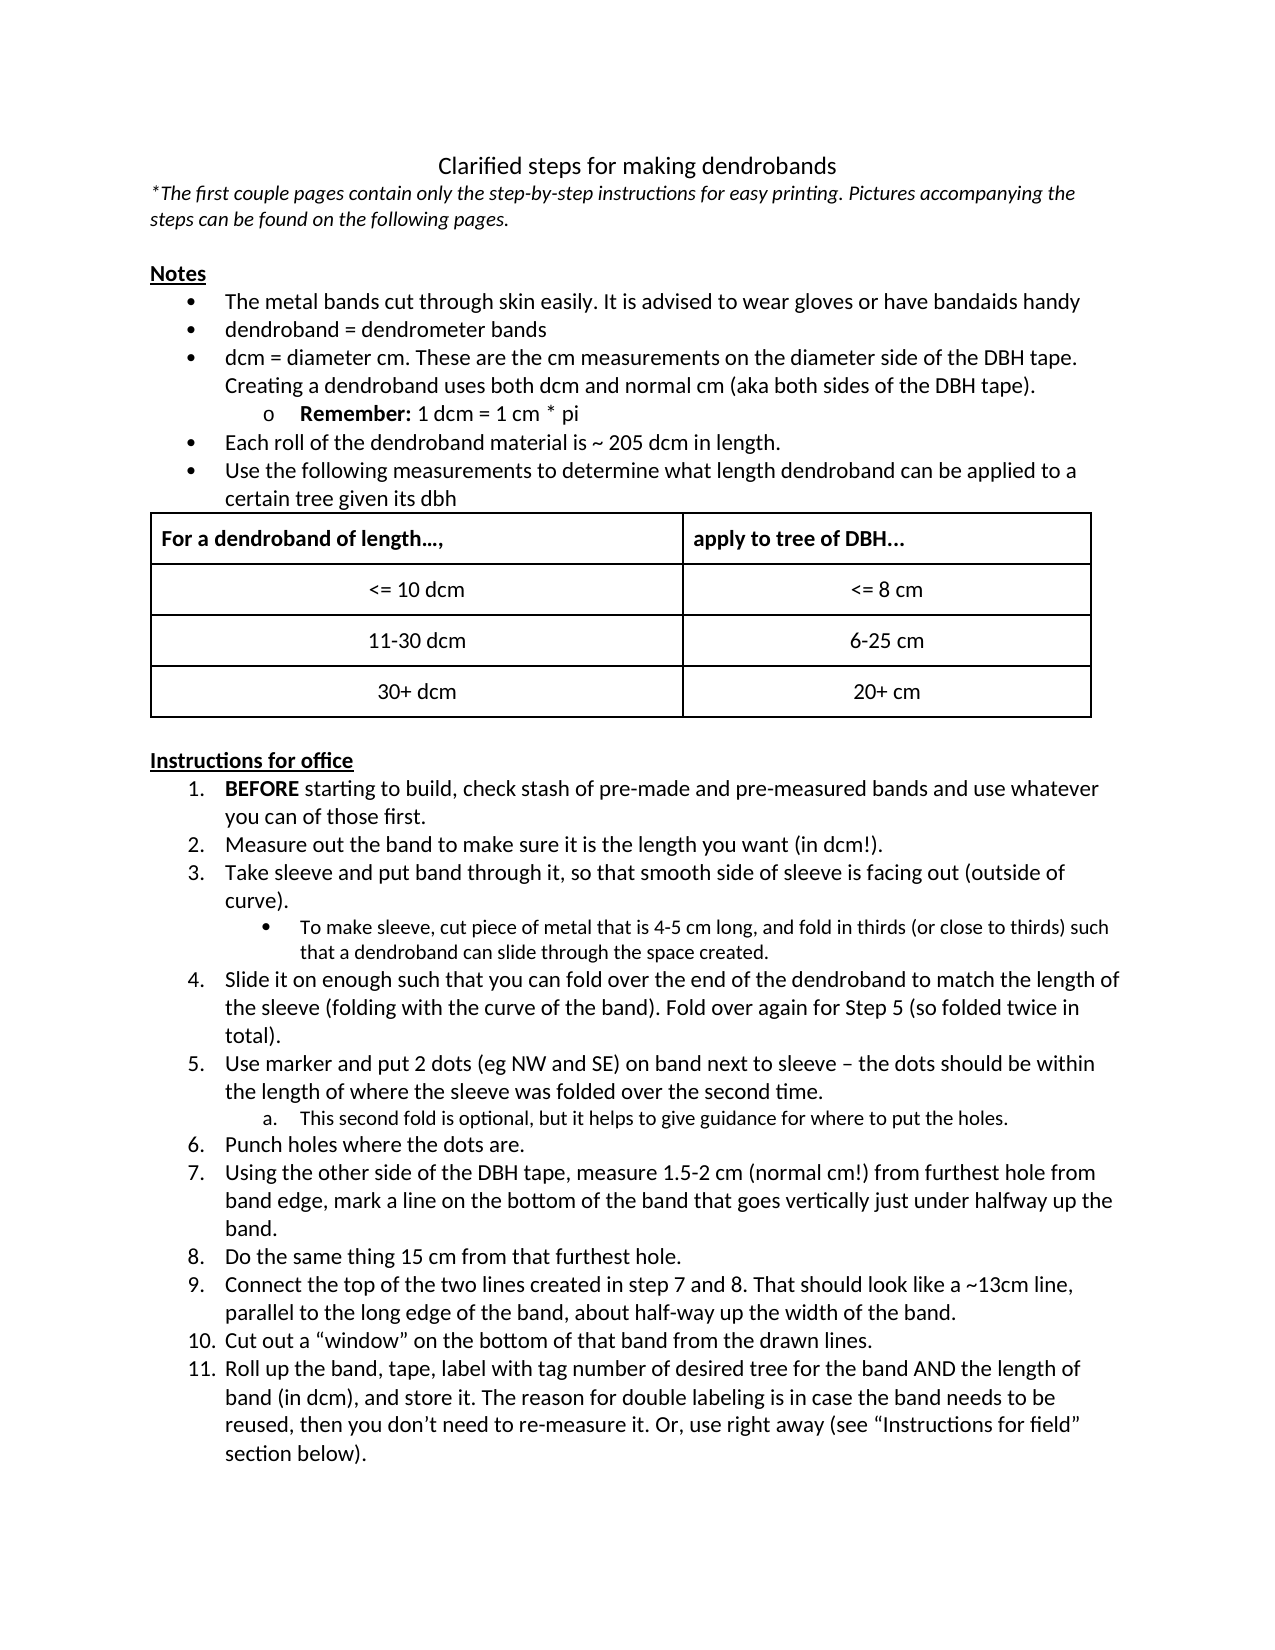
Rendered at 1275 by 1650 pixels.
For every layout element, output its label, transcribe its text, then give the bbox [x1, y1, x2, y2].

table_cell 30+ dcm [152, 667, 682, 716]
text Clarified steps for making dendrobands [150, 150, 1125, 181]
text *The first couple pages contain only the step-by-step instructions for easy printing. Pictures accompanying the steps can be found on the following pages. [150, 181, 1125, 231]
list Measure out the band to make sure it is the length you want (in dcm!). [187, 830, 1125, 858]
list dendroband = dendrometer bands [187, 315, 1125, 343]
list Take sleeve and put band through it, so that smooth side of sleeve is facing out (outside of curve). [187, 858, 1125, 914]
table_cell 6-25 cm [684, 616, 1090, 665]
text Notes [150, 259, 1125, 287]
table_header For a dendroband of length…, [152, 514, 682, 563]
list This second fold is optional, but it helps to give guidance for where to put the holes. [262, 1105, 1125, 1130]
list Each roll of the dendroband material is ~ 205 dcm in length. [187, 428, 1125, 456]
list To make sleeve, cut piece of metal that is 4-5 cm long, and fold in thirds (or close to thirds) such that a dendroband can slide through the space created. [262, 914, 1125, 965]
table_header apply to tree of DBH... [684, 514, 1090, 563]
list Do the same thing 15 cm from that furthest hole. [187, 1242, 1125, 1271]
text Instructions for office [150, 746, 1125, 774]
list Connect the top of the two lines created in step 7 and 8. That should look like a ~13cm line, parallel to the long edge of the band, about half-way up the width of the band. [187, 1271, 1125, 1327]
list BEFORE starting to build, check stash of pre-made and pre-measured bands and use whatever you can of those first. [187, 774, 1125, 830]
list Slide it on enough such that you can fold over the end of the dendroband to match the length of the sleeve (folding with the curve of the band). Fold over again for Step 5 (so folded twice in total). [187, 965, 1125, 1049]
list Use marker and put 2 dots (eg NW and SE) on band next to sleeve – the dots should be within the length of where the sleeve was folded over the second time. [187, 1049, 1125, 1105]
table_cell <= 8 cm [684, 565, 1090, 614]
table_cell 11-30 dcm [152, 616, 682, 665]
list Roll up the band, tape, label with tag number of desired tree for the band AND the length of band (in dcm), and store it. The reason for double labeling is in case the band needs to be reused, then you don’t need to re-measure it. Or, use right away (see “Instructions for field” section below). [187, 1354, 1125, 1467]
list Punch holes where the dots are. [187, 1130, 1125, 1158]
list Cut out a “window” on the bottom of that band from the drawn lines. [187, 1327, 1125, 1354]
list dcm = diameter cm. These are the cm measurements on the diameter side of the DBH tape. Creating a dendroband uses both dcm and normal cm (aka both sides of the DBH tape). [187, 343, 1125, 399]
table_cell 20+ cm [684, 667, 1090, 716]
table_cell <= 10 dcm [152, 565, 682, 614]
list Use the following measurements to determine what length dendroband can be applied to a certain tree given its dbh [187, 456, 1125, 512]
list The metal bands cut through skin easily. It is advised to wear gloves or have bandaids handy [187, 287, 1125, 315]
list Remember: 1 dcm = 1 cm * pi [262, 399, 1125, 428]
list Using the other side of the DBH tape, measure 1.5-2 cm (normal cm!) from furthest hole from band edge, mark a line on the bottom of the band that goes vertically just under halfway up the band. [187, 1158, 1125, 1242]
